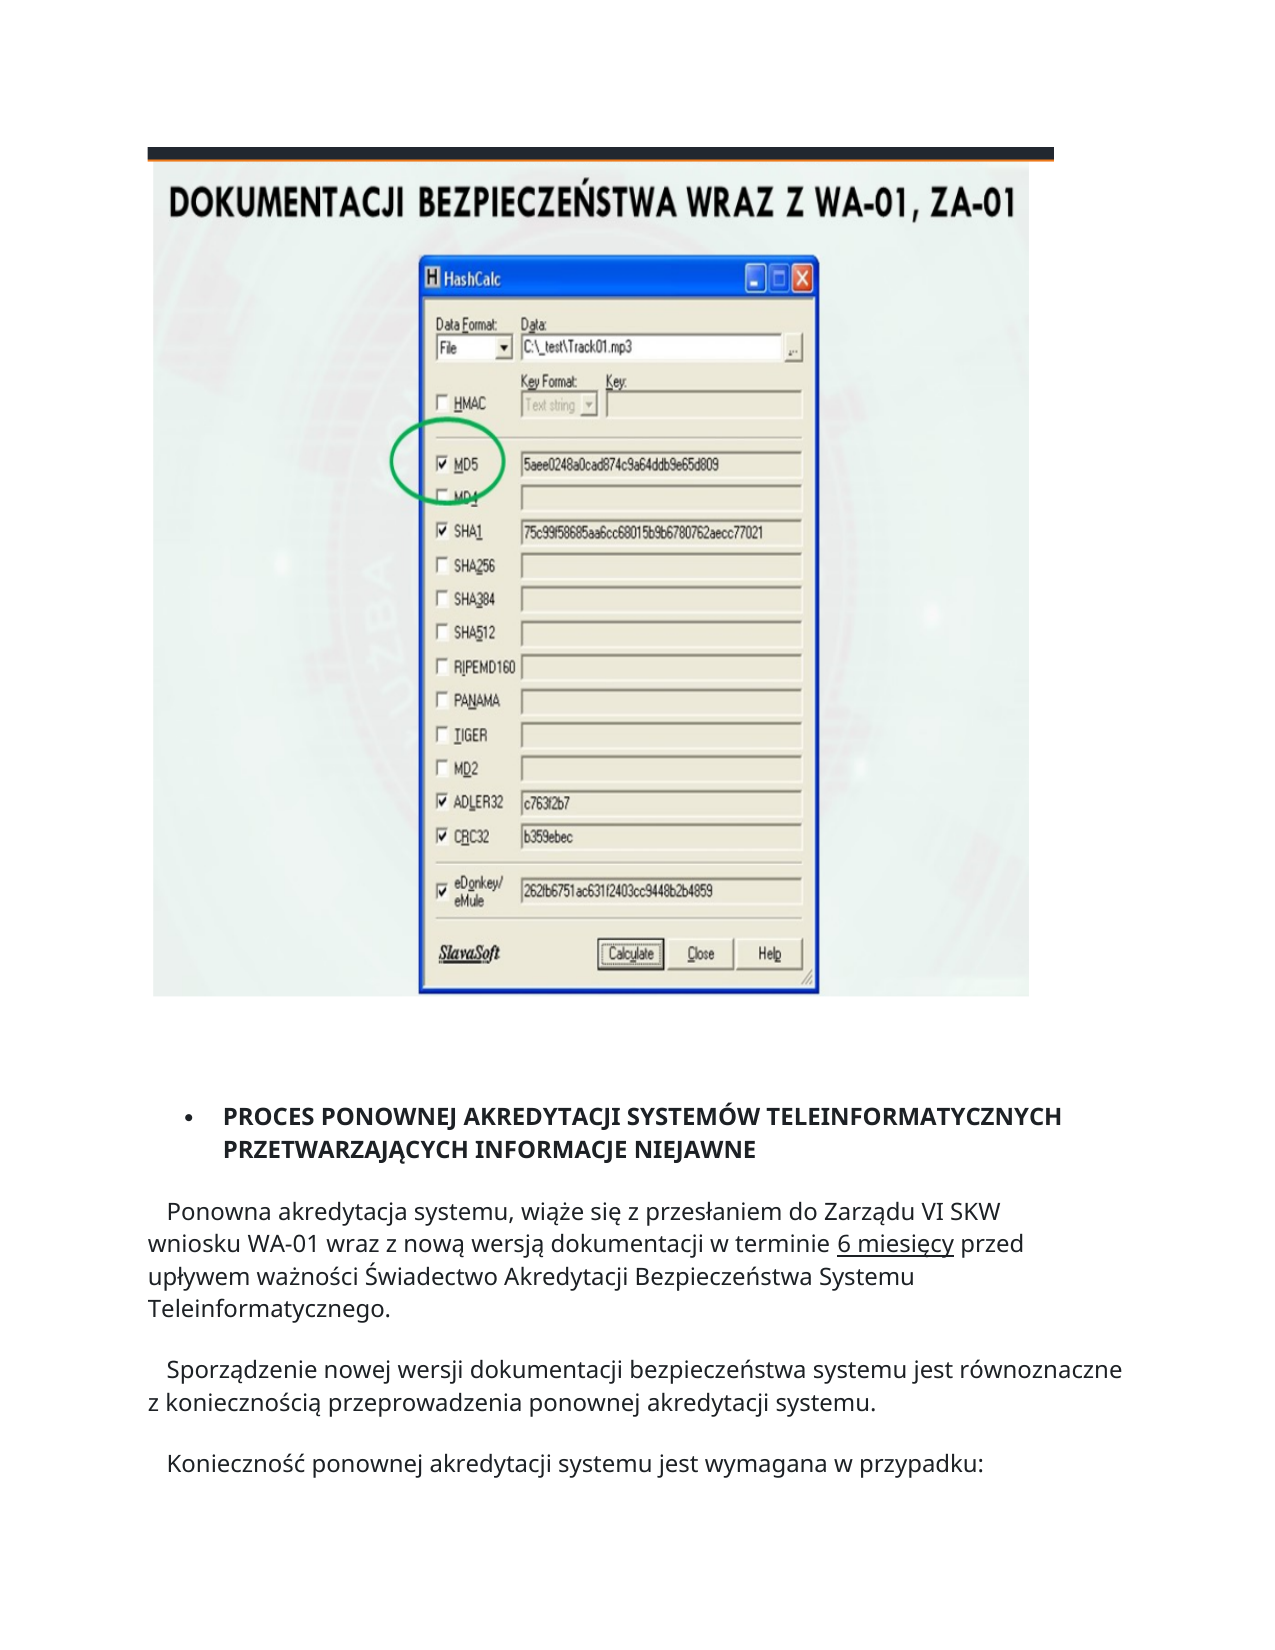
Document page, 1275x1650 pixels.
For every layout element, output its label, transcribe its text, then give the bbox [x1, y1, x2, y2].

text Sporządzenie nowej wersji dokumentacji bezpieczeństwa systemu jest równoznaczne z koniecznością przeprowadzenia ponownej akredytacji systemu. [148, 1353, 1127, 1418]
text Konieczność ponownej akredytacji systemu jest wymagana w przypadku: [148, 1447, 1127, 1480]
list PROCES PONOWNEJ AKREDYTACJI SYSTEMÓW TELEINFORMATYCZNYCH PRZETWARZAJĄCYCH INFORMACJE NIEJAWNE [185, 1100, 1127, 1165]
text Ponowna akredytacja systemu, wiąże się z przesłaniem do Zarządu VI SKW wniosku WA-01 wraz z nową wersją dokumentacji w terminie 6 miesięcy przed upływem ważności Świadectwo Akredytacji Bezpieczeństwa Systemu Teleinformatycznego. [148, 1194, 1127, 1353]
picture [147, 147, 1054, 1011]
